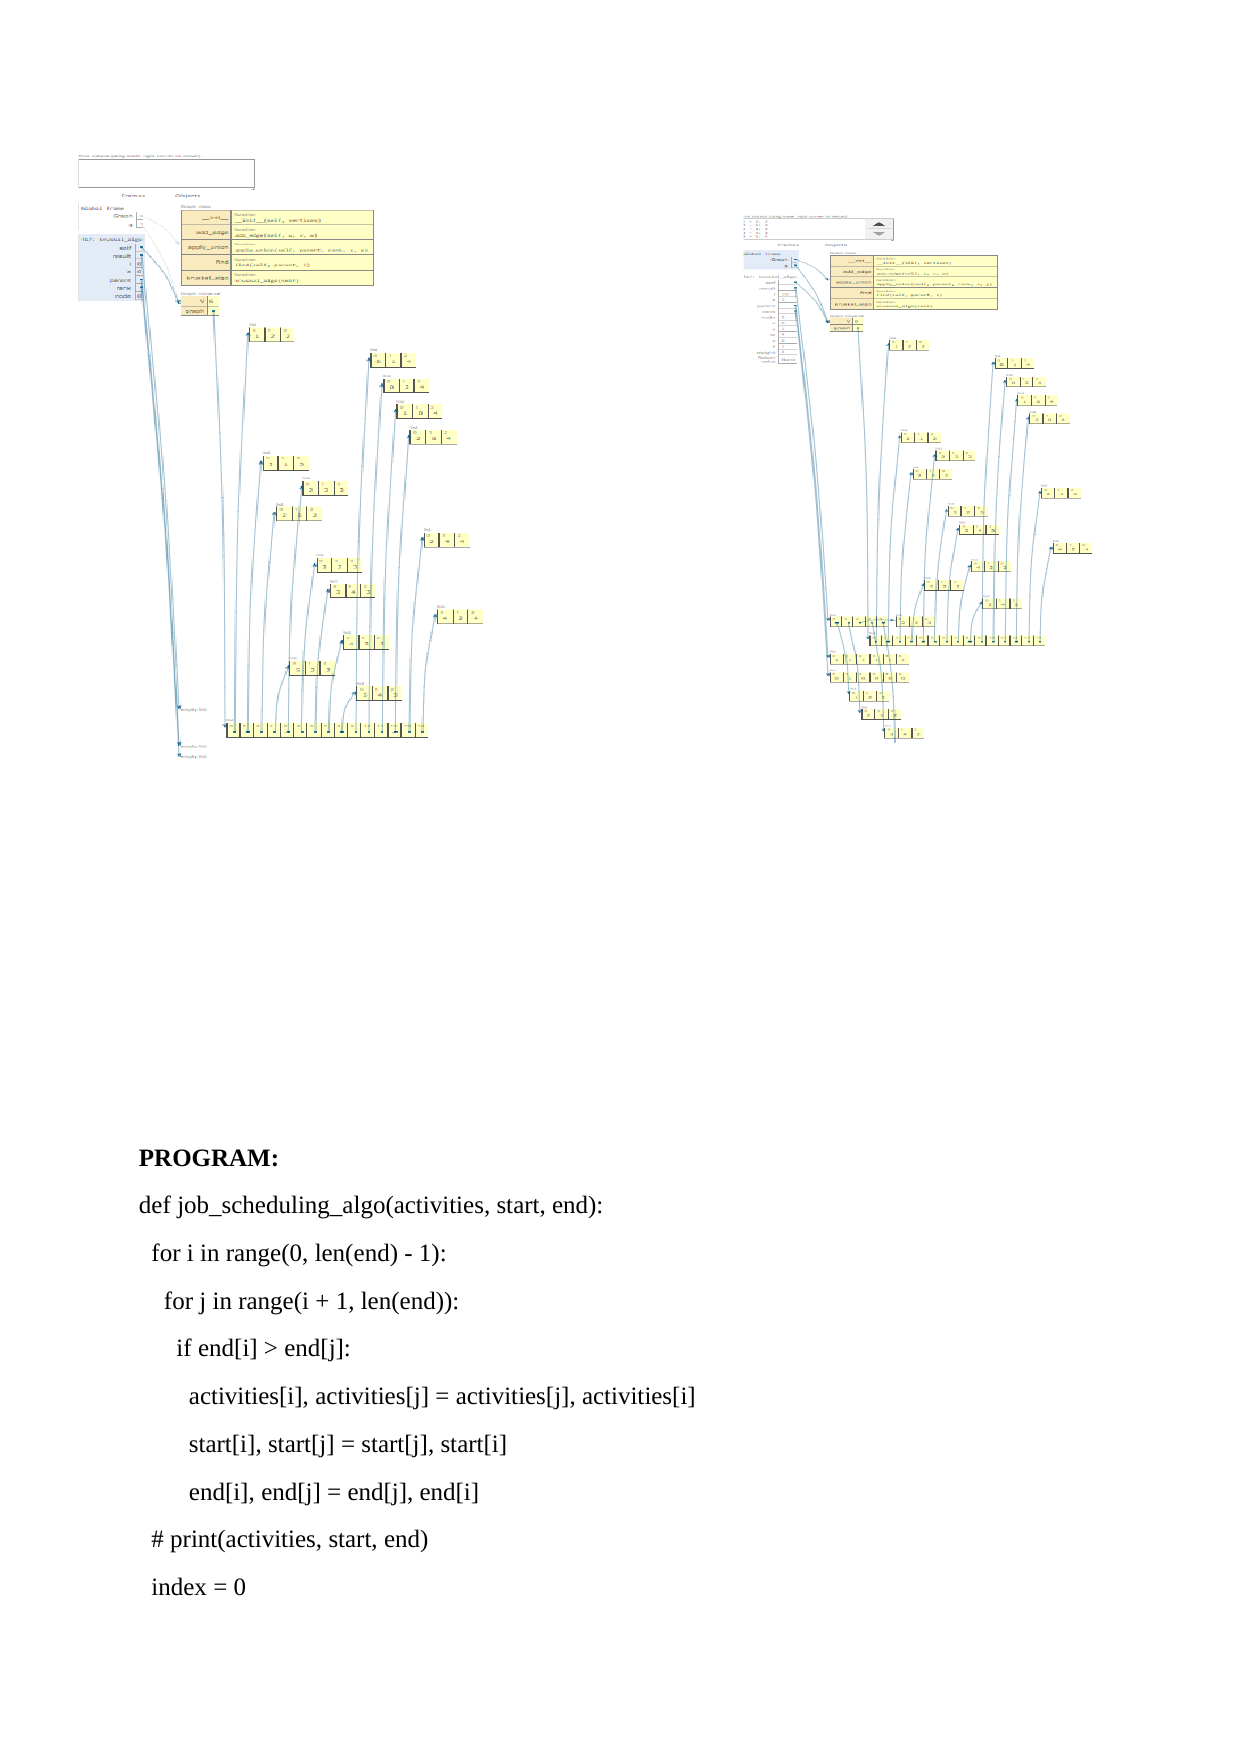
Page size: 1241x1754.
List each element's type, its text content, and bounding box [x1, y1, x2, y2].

text for i in range(0, len(end) - 1): [139, 1238, 1101, 1267]
text PROGRAM: [139, 1143, 1101, 1171]
text index = 0 [139, 1572, 1101, 1601]
picture [78, 151, 550, 762]
text activities[i], activities[j] = activities[j], activities[i] [139, 1381, 1101, 1410]
text def job_scheduling_algo(activities, start, end): [139, 1190, 1101, 1219]
text if end[i] > end[j]: [139, 1333, 1101, 1362]
text start[i], start[j] = start[j], start[i] [139, 1429, 1101, 1458]
text for j in range(i + 1, len(end)): [139, 1286, 1101, 1314]
text end[i], end[j] = end[j], end[i] [139, 1477, 1101, 1505]
picture [743, 212, 1156, 743]
text # print(activities, start, end) [139, 1524, 1101, 1553]
